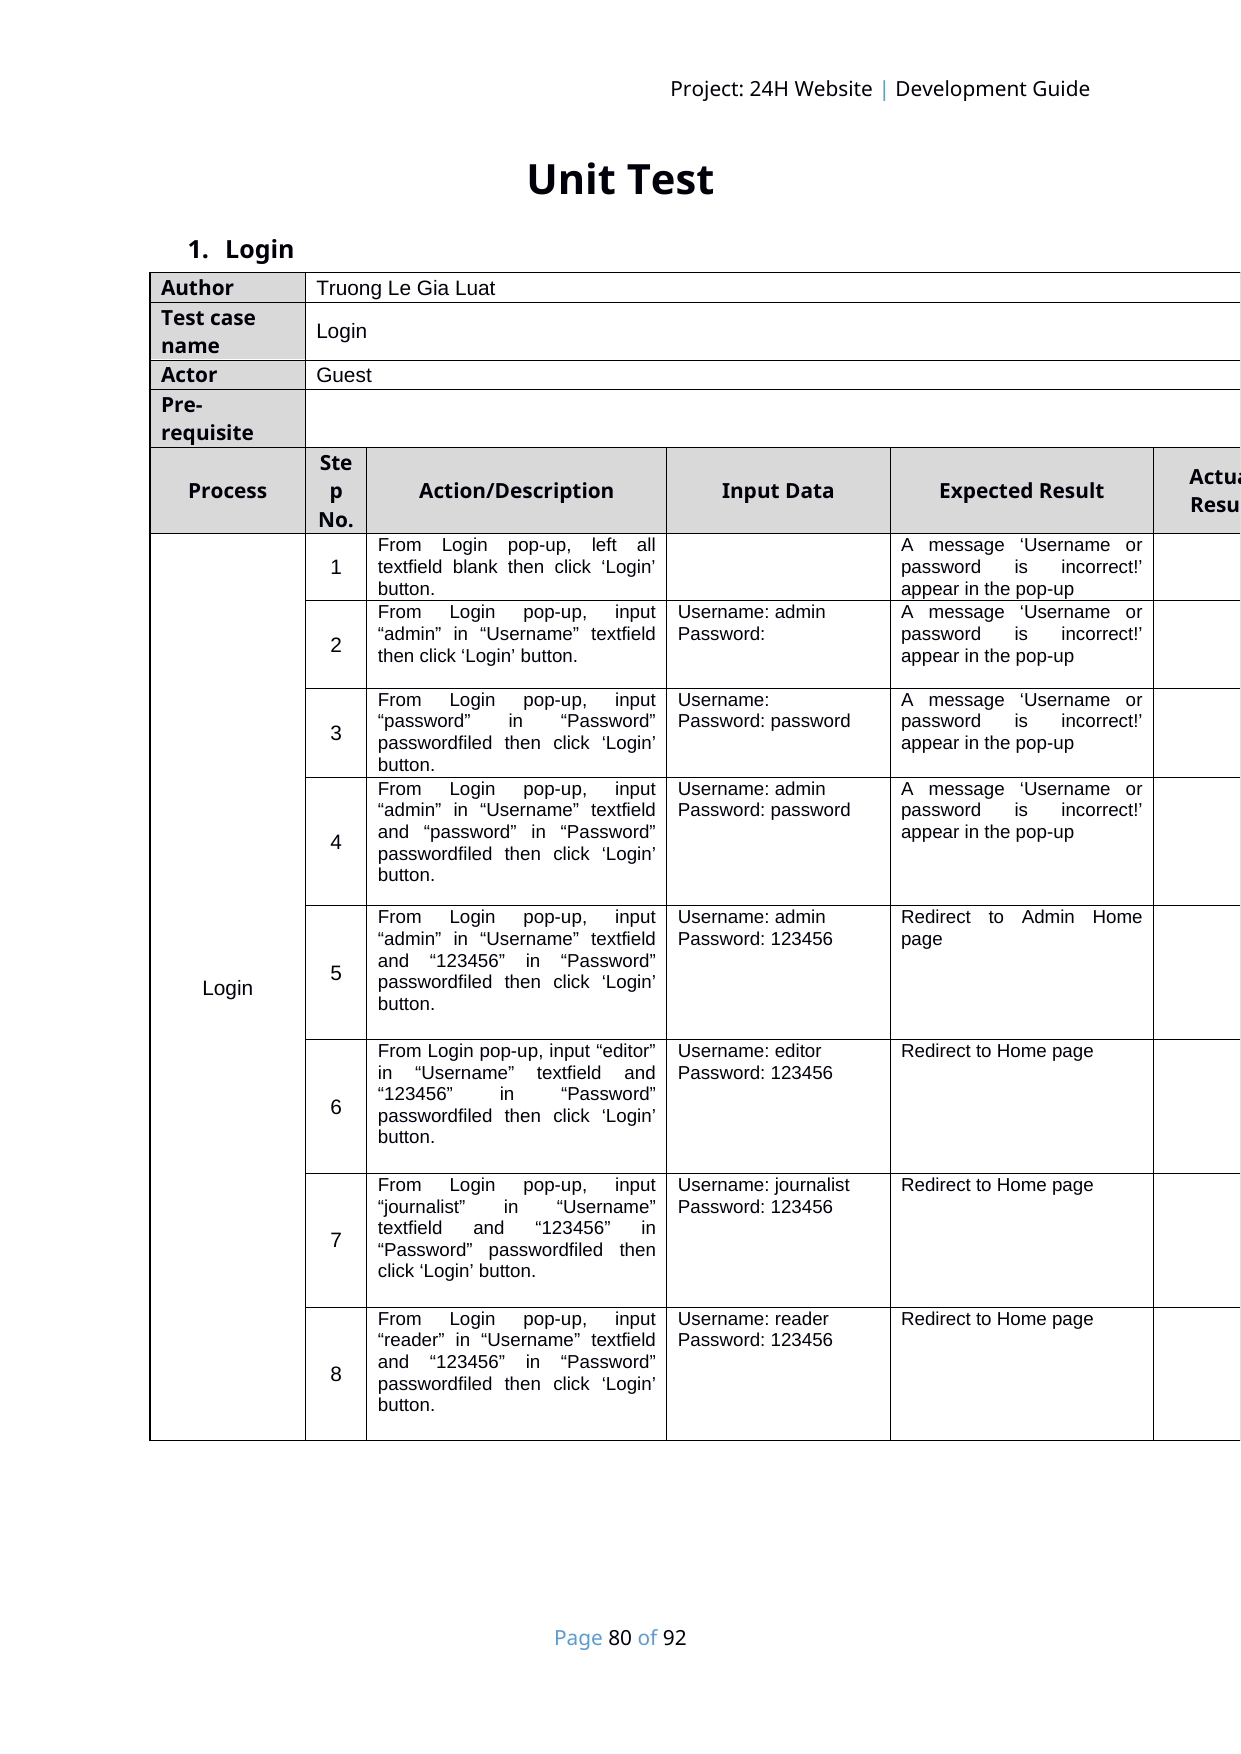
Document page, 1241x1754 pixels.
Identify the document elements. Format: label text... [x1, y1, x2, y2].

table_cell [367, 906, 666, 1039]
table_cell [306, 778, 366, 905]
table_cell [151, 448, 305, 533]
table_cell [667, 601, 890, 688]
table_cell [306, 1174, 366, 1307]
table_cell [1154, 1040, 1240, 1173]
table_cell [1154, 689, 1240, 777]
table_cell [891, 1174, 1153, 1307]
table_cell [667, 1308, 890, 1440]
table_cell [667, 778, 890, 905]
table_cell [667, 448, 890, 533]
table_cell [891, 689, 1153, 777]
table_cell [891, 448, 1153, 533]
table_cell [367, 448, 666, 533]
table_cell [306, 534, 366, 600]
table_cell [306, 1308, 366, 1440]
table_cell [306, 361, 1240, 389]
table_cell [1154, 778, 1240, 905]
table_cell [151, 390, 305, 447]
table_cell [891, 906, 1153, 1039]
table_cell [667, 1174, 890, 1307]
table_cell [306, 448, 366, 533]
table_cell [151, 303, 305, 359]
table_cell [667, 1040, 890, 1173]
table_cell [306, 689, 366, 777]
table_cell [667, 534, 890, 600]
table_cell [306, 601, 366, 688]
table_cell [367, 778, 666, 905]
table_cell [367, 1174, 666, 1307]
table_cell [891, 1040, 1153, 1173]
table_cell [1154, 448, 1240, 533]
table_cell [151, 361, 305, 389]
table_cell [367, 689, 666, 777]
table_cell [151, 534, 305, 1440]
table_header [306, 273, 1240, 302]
subtitle Unit Test [150, 150, 1090, 207]
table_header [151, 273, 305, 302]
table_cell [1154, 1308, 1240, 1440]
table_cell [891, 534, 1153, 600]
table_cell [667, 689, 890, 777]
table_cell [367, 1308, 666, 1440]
subtitle Login [187, 232, 1090, 266]
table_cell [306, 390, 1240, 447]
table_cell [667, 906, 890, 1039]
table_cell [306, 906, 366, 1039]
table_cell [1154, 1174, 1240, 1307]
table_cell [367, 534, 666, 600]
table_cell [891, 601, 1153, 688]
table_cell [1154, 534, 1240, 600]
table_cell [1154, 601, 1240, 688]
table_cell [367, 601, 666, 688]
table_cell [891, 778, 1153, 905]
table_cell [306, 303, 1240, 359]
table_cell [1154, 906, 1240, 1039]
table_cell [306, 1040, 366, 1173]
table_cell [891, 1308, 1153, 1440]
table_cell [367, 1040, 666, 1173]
